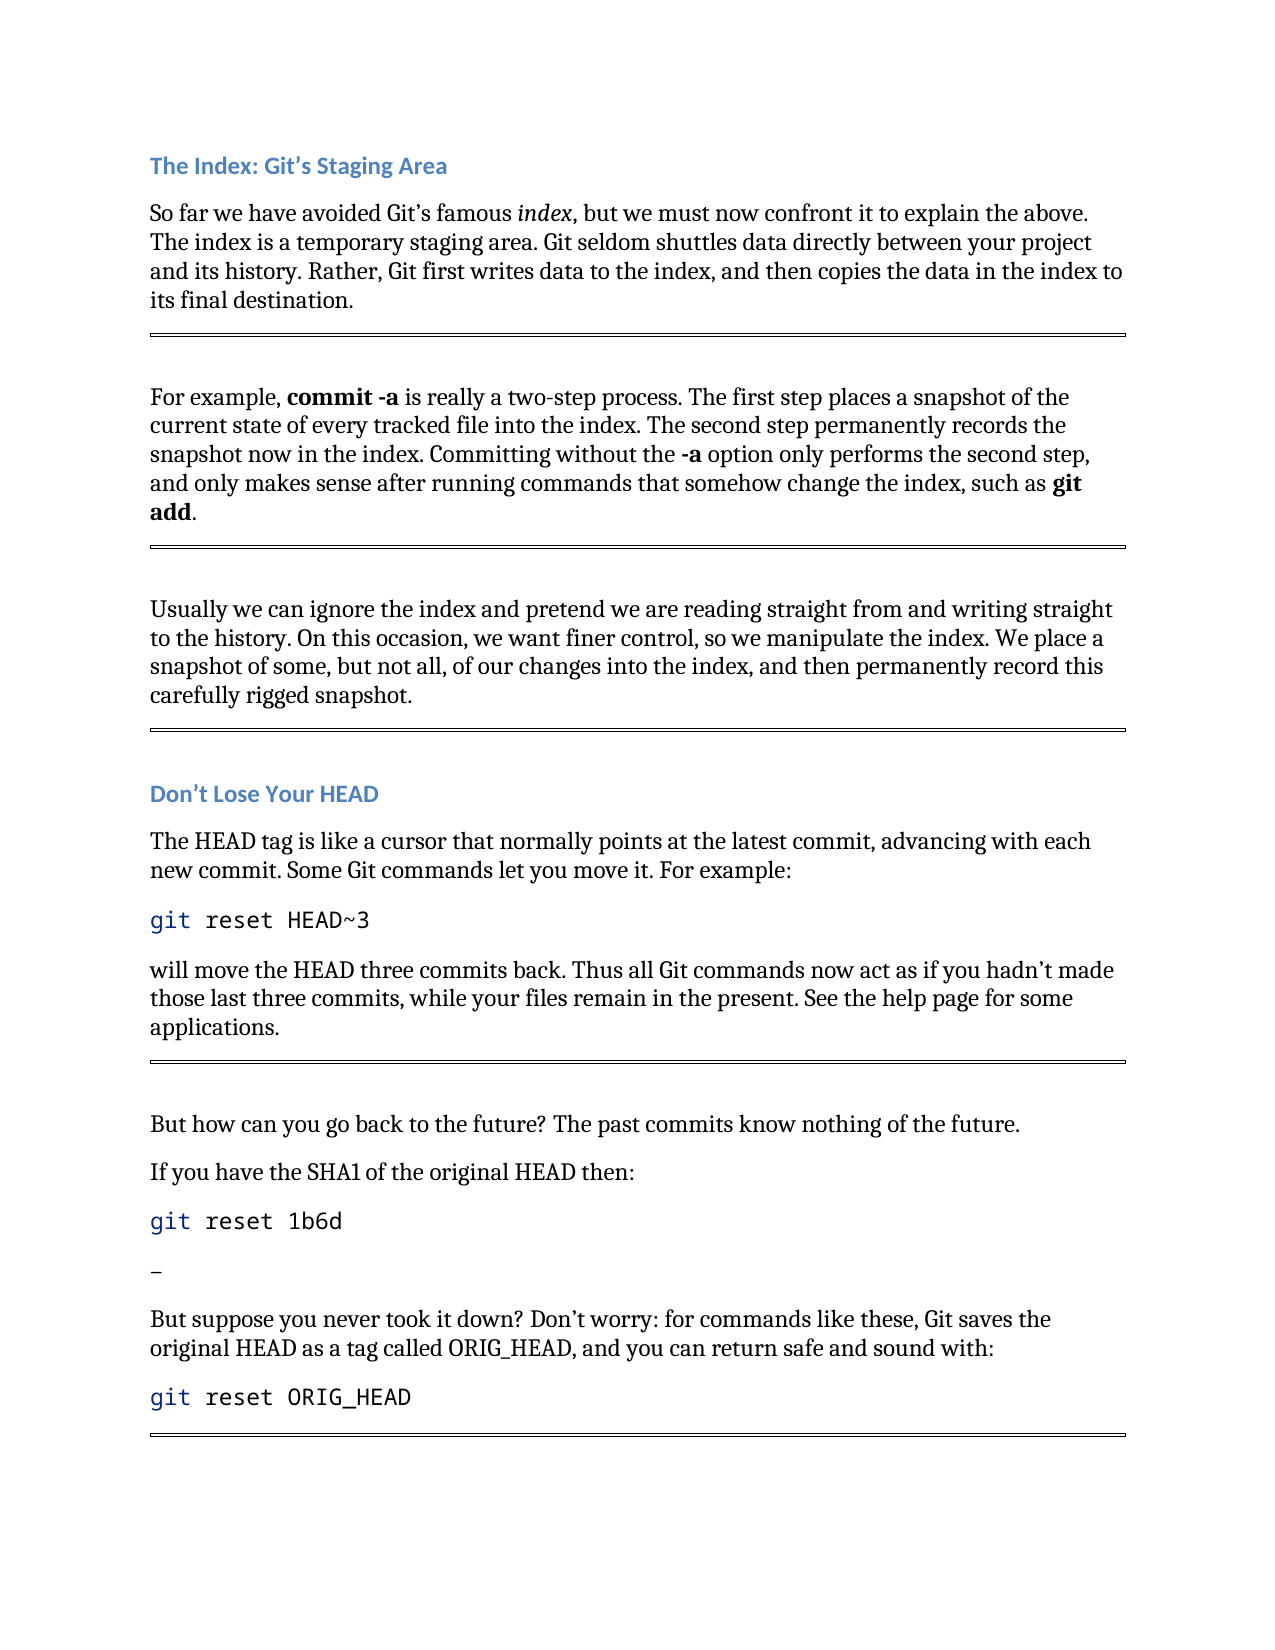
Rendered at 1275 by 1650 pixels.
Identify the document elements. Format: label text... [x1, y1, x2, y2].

text But how can you go back to the future? The past commits know nothing of the future. [150, 1110, 1125, 1139]
text But suppose you never took it down? Don’t worry: for commands like these, Git saves the original HEAD as a tag called ORIG_HEAD, and you can return safe and sound with: [150, 1305, 1125, 1362]
text If you have the SHA1 of the original HEAD then: [150, 1158, 1125, 1186]
text The HEAD tag is like a cursor that normally points at the latest commit, advancing with each new commit. Some Git commands let you move it. For example: [150, 827, 1125, 885]
text will move the HEAD three commits back. Thus all Git commands now act as if you hadn’t made those last three commits, while your files remain in the present. See the help page for some applications. [150, 956, 1125, 1042]
text git reset ORIG_HEAD [150, 1381, 1125, 1412]
text – [150, 1257, 1125, 1286]
text Usually we can ignore the index and pretend we are reading straight from and writing straight to the history. On this occasion, we want finer control, so we manipulate the index. We place a snapshot of some, but not all, of our changes into the index, and then permanently record this carefully rigged snapshot. [150, 595, 1125, 710]
subtitle The Index: Git’s Staging Area [150, 150, 1125, 181]
subtitle Don’t Lose Your HEAD [150, 778, 1125, 808]
text For example, commit -a is really a two-step process. The first step places a snapshot of the current state of every tracked file into the index. The second step permanently records the snapshot now in the index. Committing without the -a option only performs the second step, and only makes sense after running commands that somehow change the index, such as git add. [150, 383, 1125, 526]
text So far we have avoided Git’s famous index, but we must now confront it to explain the above. The index is a temporary staging area. Git seldom shuttles data directly between your project and its history. Rather, Git first writes data to the index, and then copies the data in the index to its final destination. [150, 199, 1125, 314]
text git reset HEAD~3 [150, 903, 1125, 935]
text git reset 1b6d [150, 1205, 1125, 1236]
